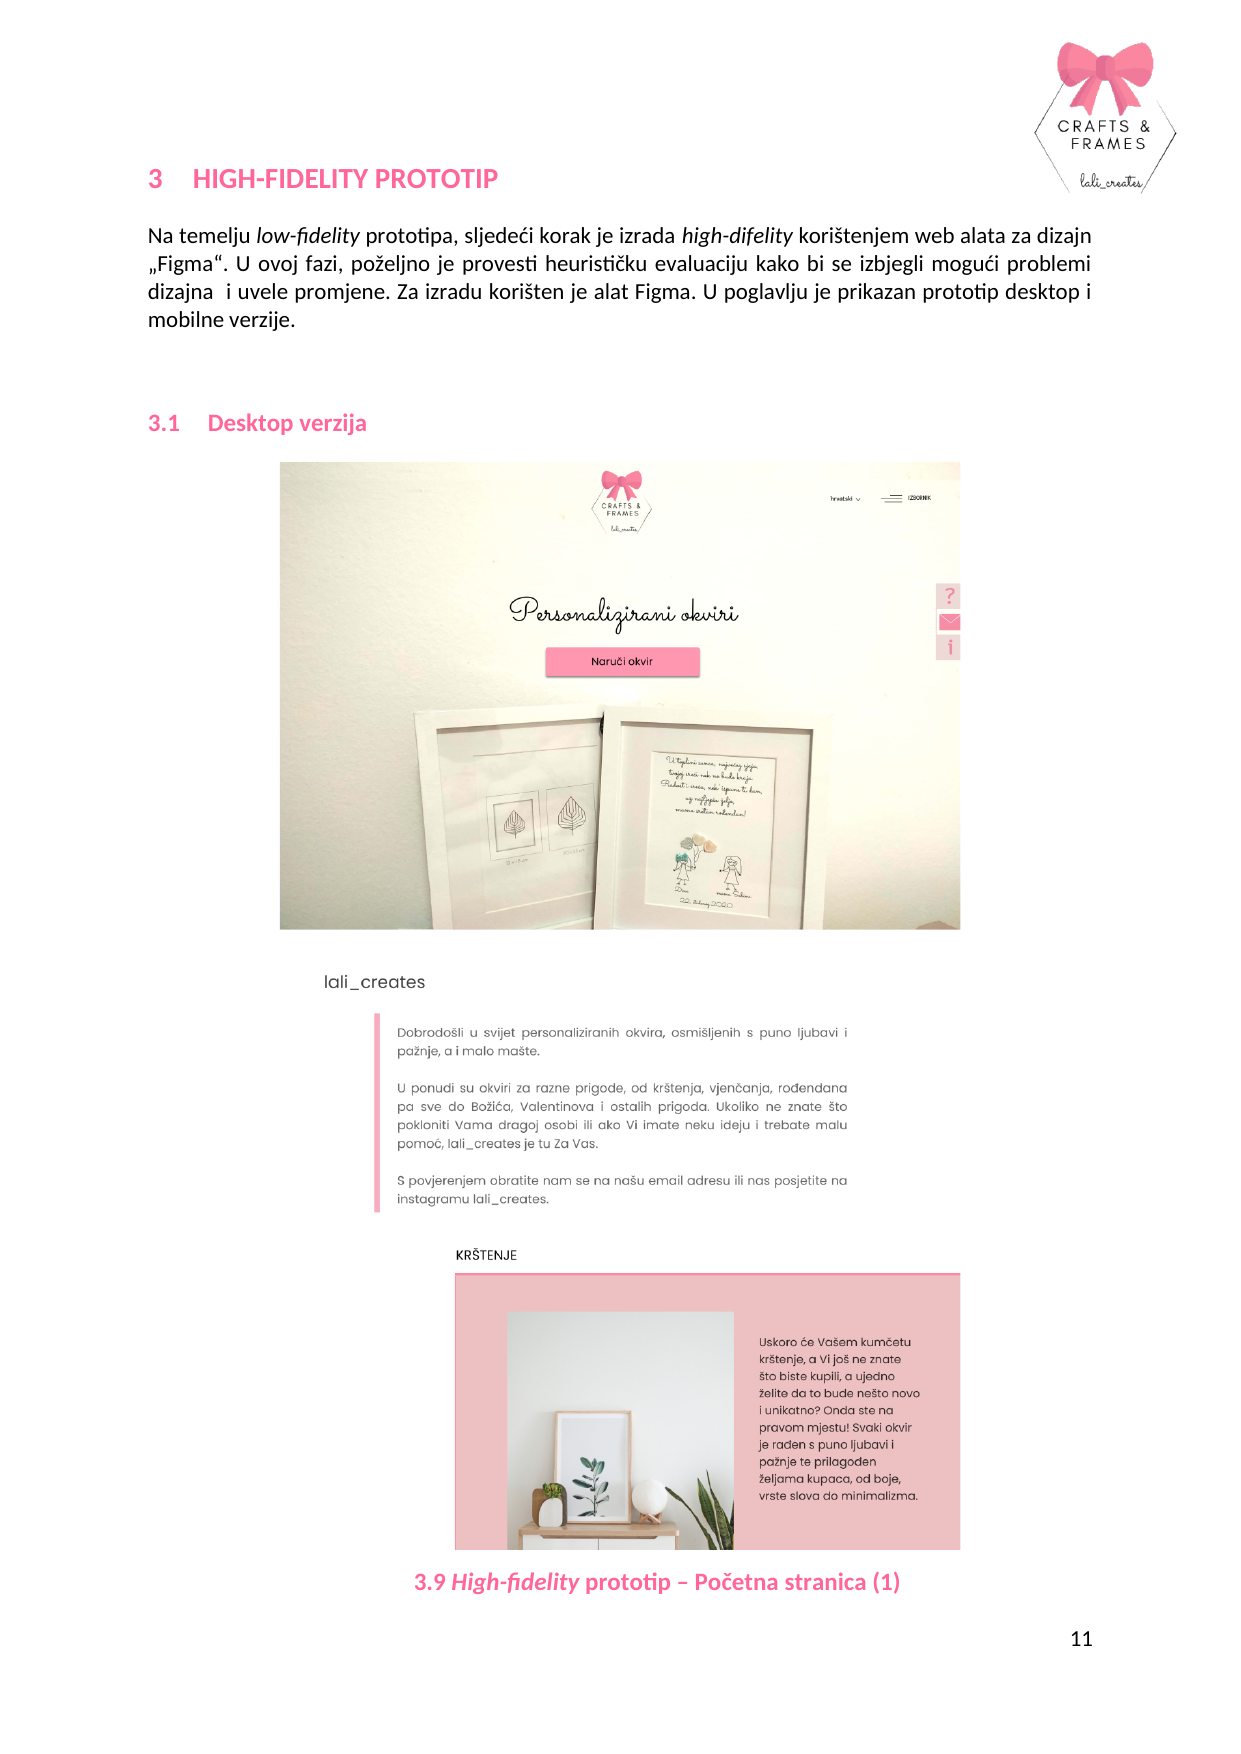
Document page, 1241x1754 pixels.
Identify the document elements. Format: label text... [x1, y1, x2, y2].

text Na temelju low-fidelity prototipa, sljedeći korak je izrada high-difelity korištenjem web alata za dizajn „Figma“. U ovoj fazi, poželjno je provesti heurističku evaluaciju kako bi se izbjegli mogući problemi dizajna i uvele promjene. Za izradu korišten je alat Figma. U poglavlju je prikazan prototip desktop i mobilne verzije. [148, 221, 1093, 333]
subtitle HIGH-FIDELITY PROTOTIP [148, 160, 1093, 196]
subtitle Desktop verzija [148, 407, 1093, 437]
picture [1019, 38, 1183, 203]
picture [279, 462, 961, 1550]
